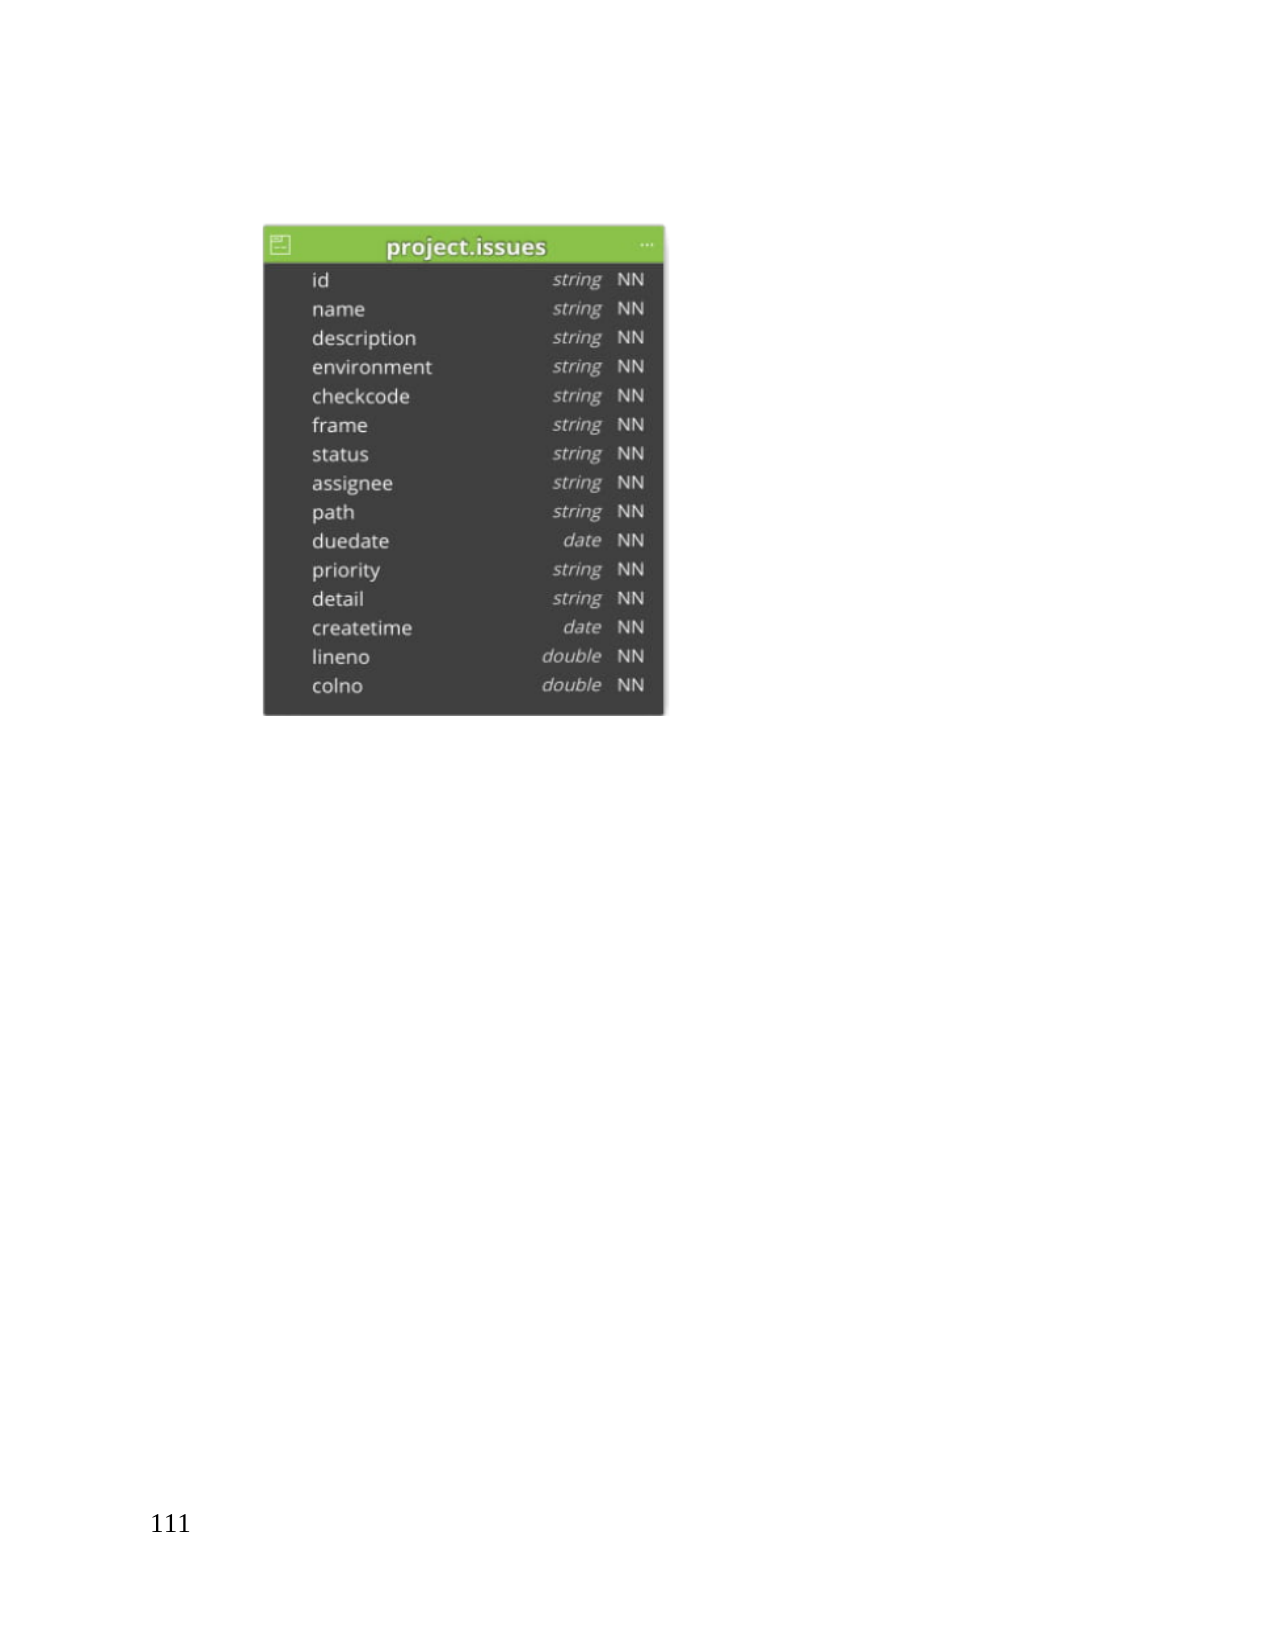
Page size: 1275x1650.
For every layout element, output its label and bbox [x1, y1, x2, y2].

picture [262, 222, 670, 716]
